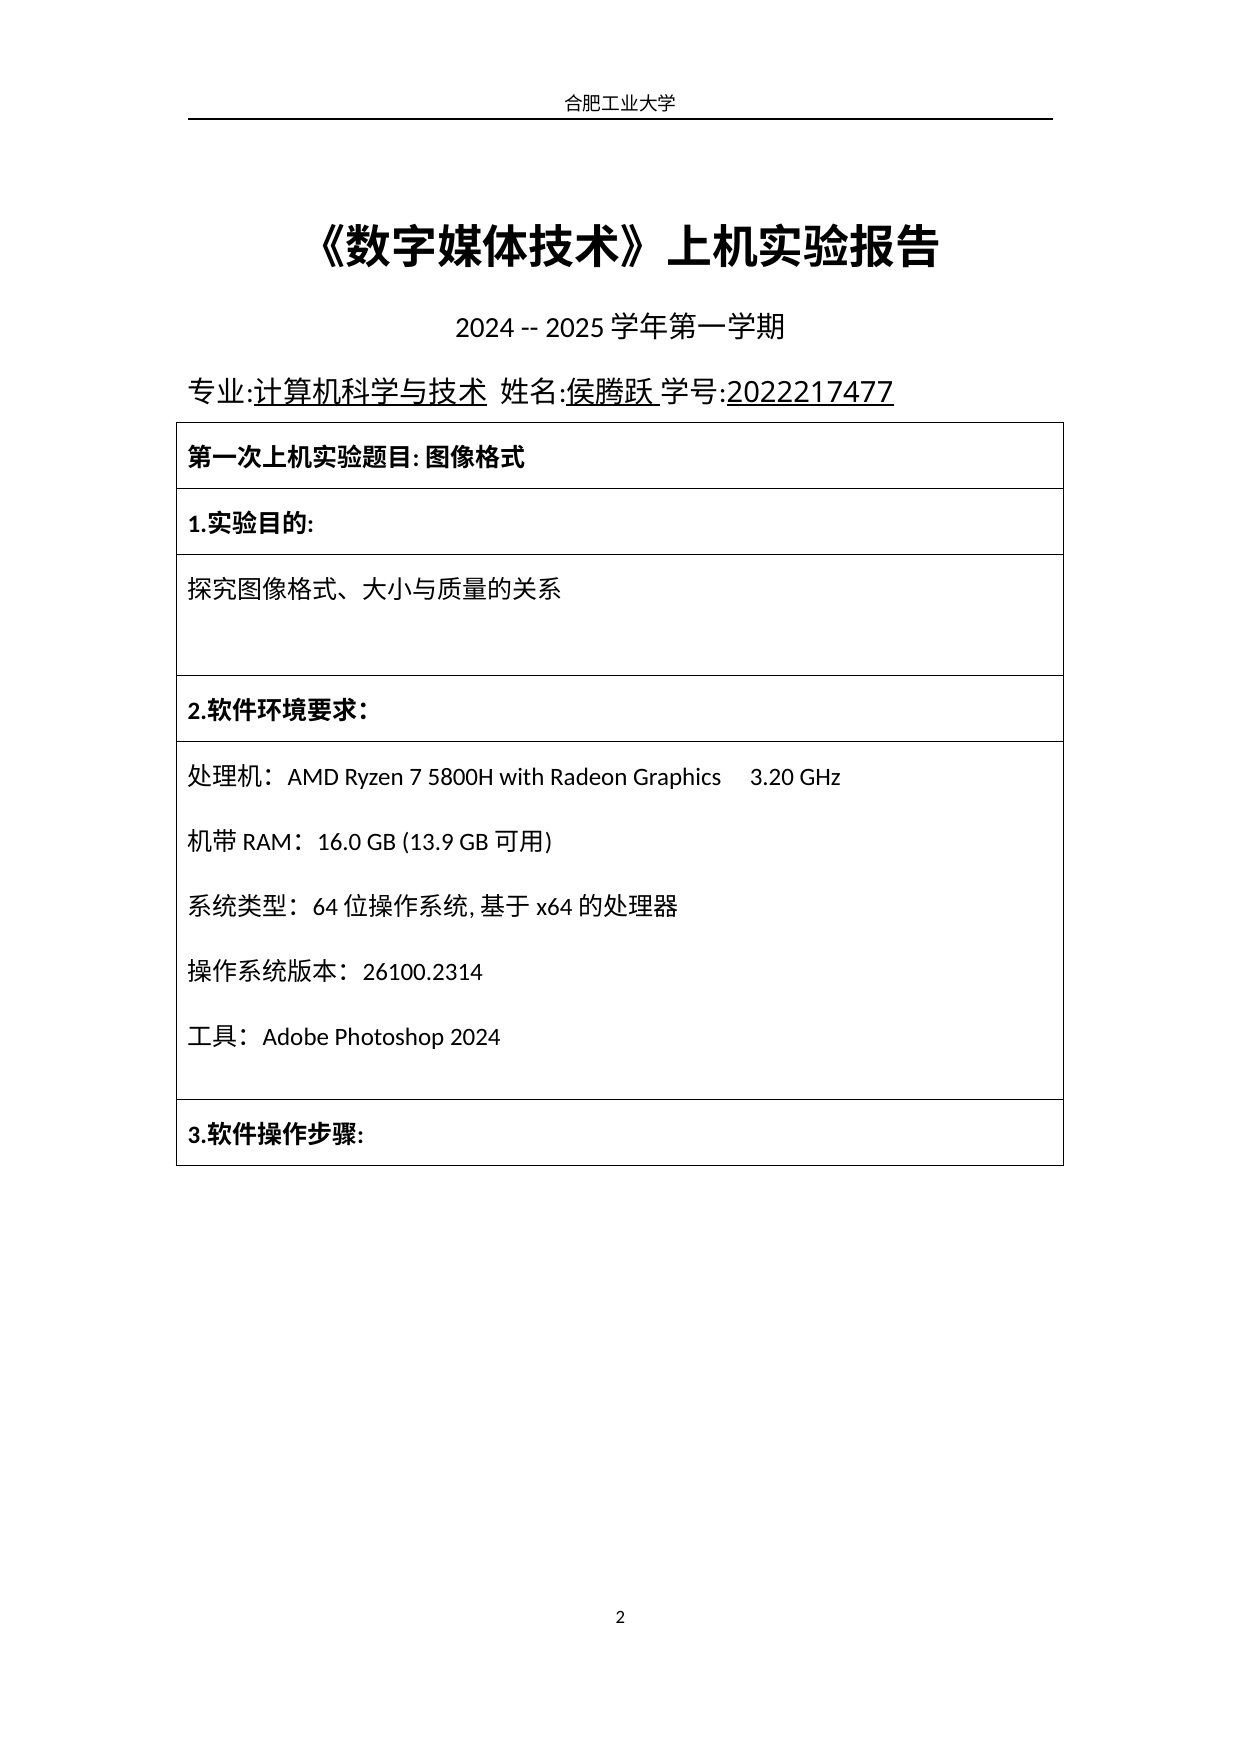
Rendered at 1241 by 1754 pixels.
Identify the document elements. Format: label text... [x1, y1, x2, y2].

text 《数字媒体技术》上机实验报告 [187, 194, 1053, 292]
table_cell 3.软件操作步骤: [177, 1100, 1063, 1165]
table_cell 2.软件环境要求： [177, 676, 1063, 741]
table_cell 探究图像格式、大小与质量的关系 [177, 555, 1063, 675]
text 2024 -- 2025学年第一学期 [187, 292, 1053, 357]
table_cell 处理机：AMD Ryzen 7 5800H with Radeon Graphics 3.20 GHz 机带RAM：16.0 GB (13.9 GB 可用) 系统类型：64 位操作系统, 基于 x64 的处理器 操作系统版本：26100.2314 工具：Adobe Photoshop 2024 [177, 742, 1063, 1099]
text 专业:计算机科学与技术 姓名:侯腾跃 学号:2022217477 [187, 357, 1053, 422]
table_header 第一次上机实验题目: 图像格式 [177, 423, 1063, 488]
table_cell 1.实验目的: [177, 489, 1063, 554]
